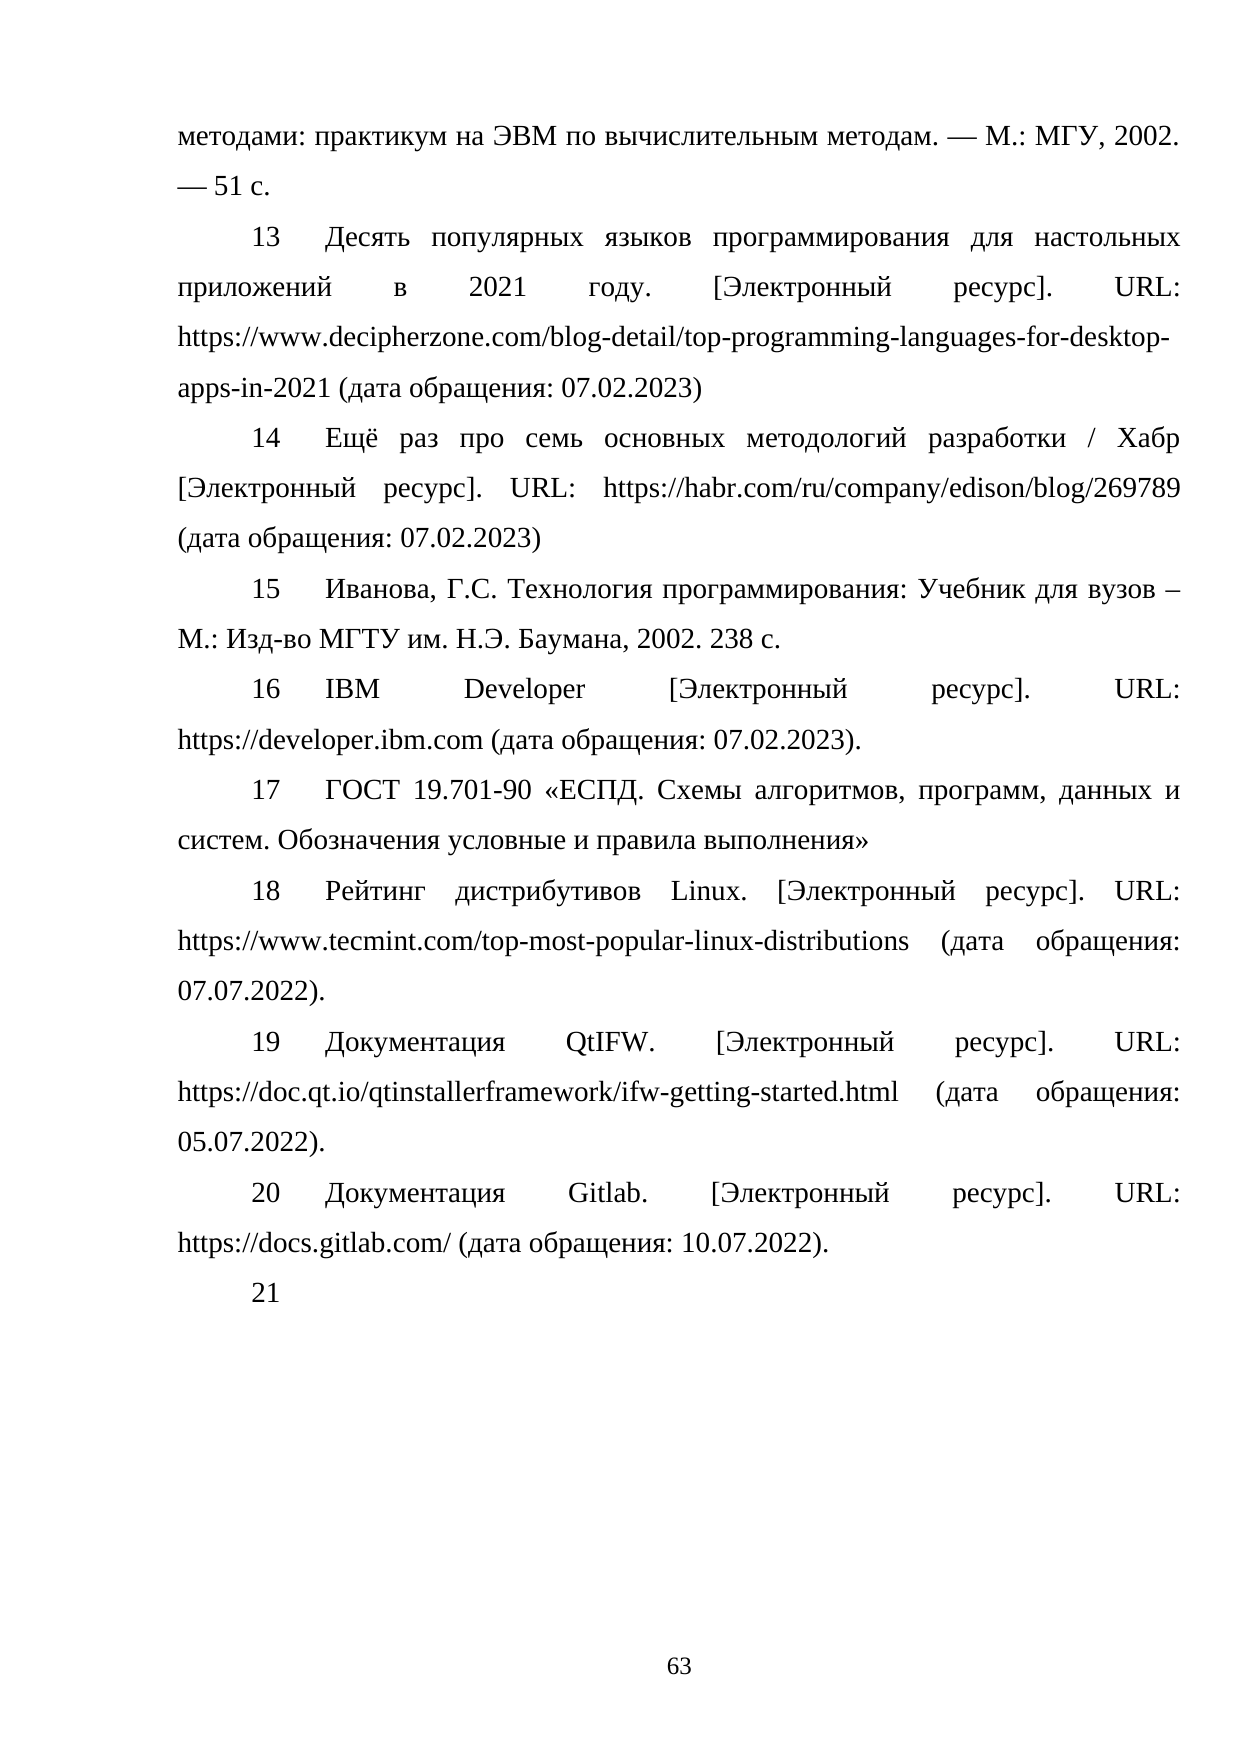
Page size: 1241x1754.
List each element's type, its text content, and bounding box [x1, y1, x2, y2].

list Документация Gitlab. [Электронный ресурс]. URL: https://docs.gitlab.com/ (дата обращения: 10.07.2022). [177, 1175, 1181, 1258]
list Документация QtIFW. [Электронный ресурс]. URL: https://doc.qt.io/qtinstallerframework/ifw-getting-started.html (дата обращения: 05.07.2022). [177, 1024, 1181, 1158]
list Десять популярных языков программирования для настольных приложений в 2021 году. [Электронный ресурс]. URL: https://www.decipherzone.com/blog-detail/top-programming-languages-for-desktop- apps-in-2021 (дата обращения: 07.02.2023) [177, 219, 1181, 403]
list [177, 118, 1181, 202]
list IBM Developer [Электронный ресурс]. URL: https://developer.ibm.com (дата обращения: 07.02.2023). [177, 672, 1181, 755]
list Ещё раз про семь основных методологий разработки / Хабр [Электронный ресурс]. URL: https://habr.com/ru/company/edison/blog/269789 (дата обращения: 07.02.2023) [177, 420, 1181, 554]
list Иванова, Г.С. Технология программирования: Учебник для вузов – М.: Изд-во МГТУ им. Н.Э. Баумана, 2002. 238 с. [177, 571, 1181, 655]
list ГОСТ 19.701-90 «ЕСПД. Схемы алгоритмов, программ, данных и систем. Обозначения условные и правила выполнения» [177, 772, 1181, 856]
list Рейтинг дистрибутивов Linux. [Электронный ресурс]. URL: https://www.tecmint.com/top-most-popular-linux-distributions (дата обращения: 07.07.2022). [177, 873, 1181, 1007]
